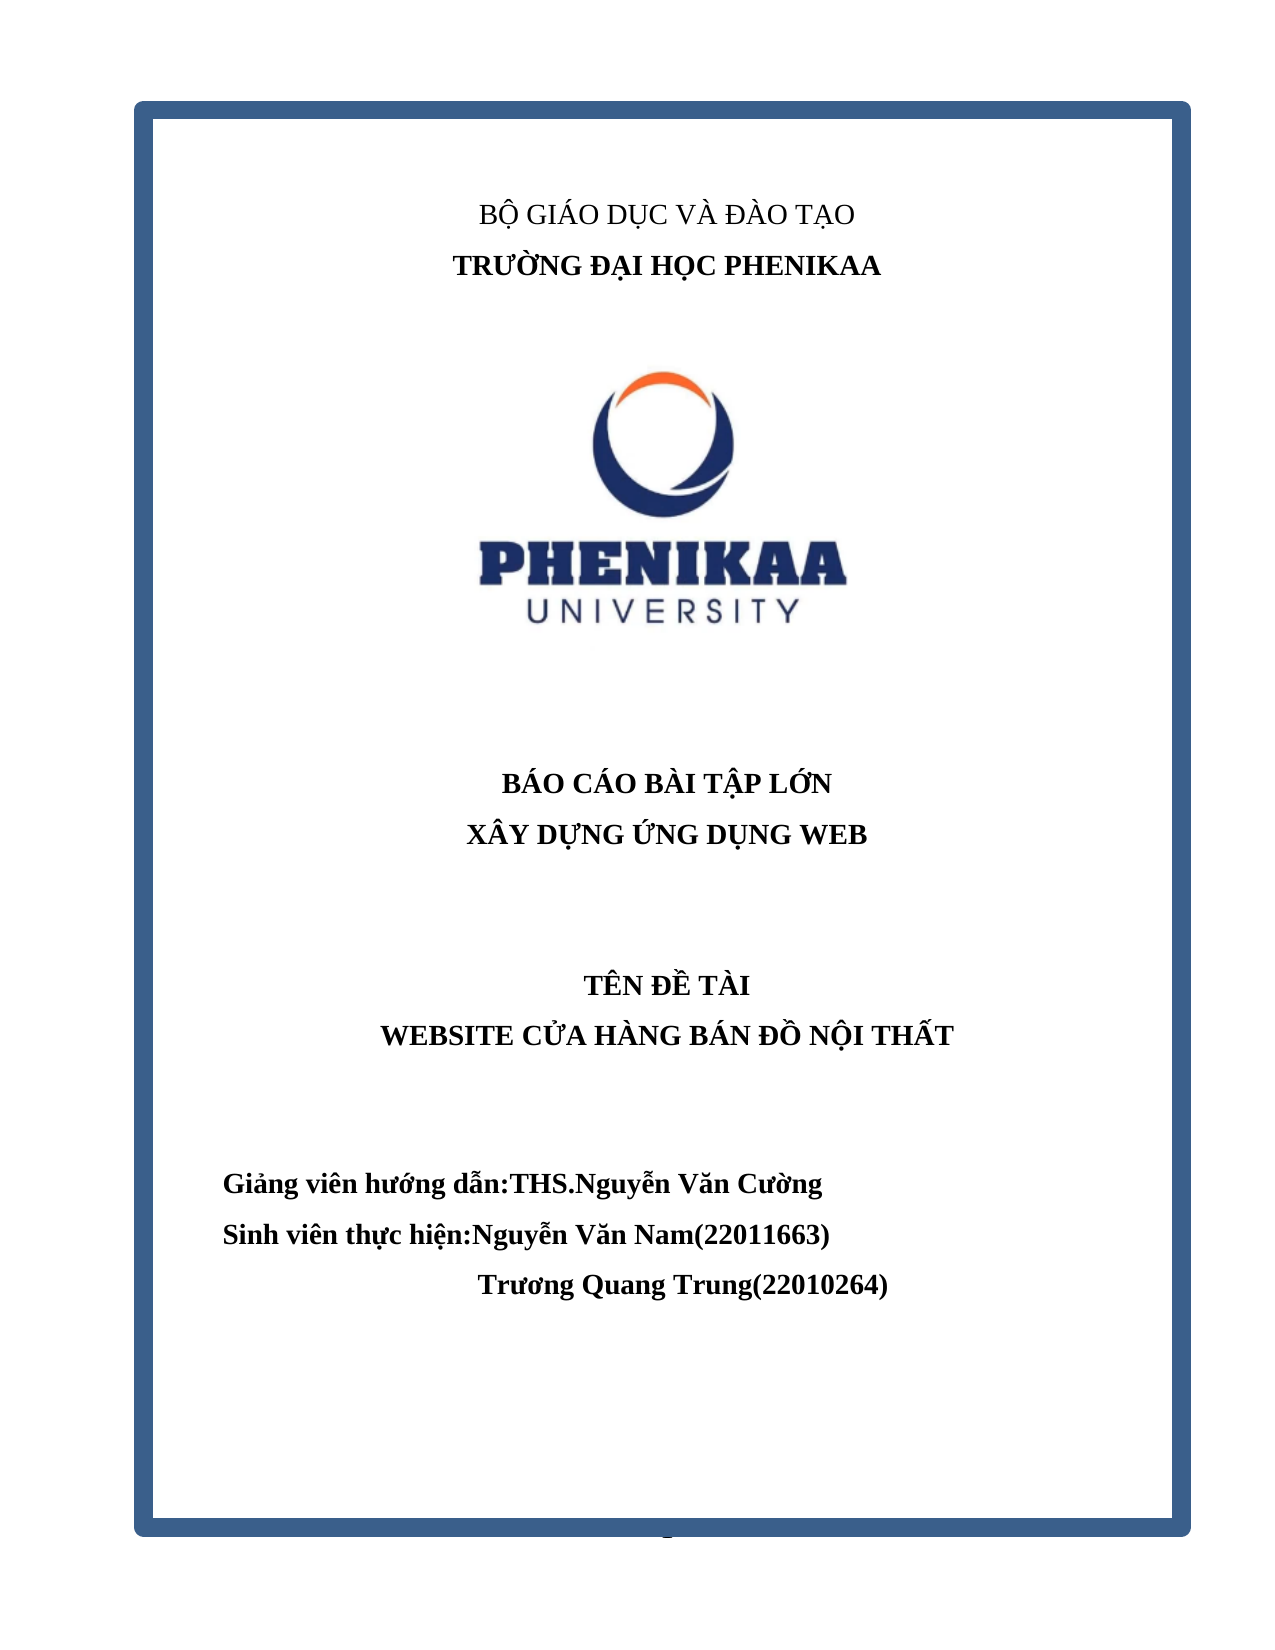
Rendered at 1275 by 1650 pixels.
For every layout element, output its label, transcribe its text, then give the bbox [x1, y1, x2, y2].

text XÂY DỰNG ỨNG DỤNG WEB [177, 817, 1156, 850]
text TÊN ĐỀ TÀI [177, 968, 1156, 1001]
text Sinh viên thực hiện:Nguyễn Văn Nam(22011663) [222, 1217, 1156, 1250]
text BỘ GIÁO DỤC VÀ ĐÀO TẠO TRƯỜNG ĐẠI HỌC PHENIKAA [177, 197, 1156, 281]
text WEBSITE CỬA HÀNG BÁN ĐỒ NỘI THẤT [177, 1018, 1156, 1052]
picture [427, 348, 906, 651]
text BÁO CÁO BÀI TẬP LỚN [177, 766, 1156, 800]
text Trương Quang Trung(22010264) [177, 1267, 1156, 1301]
text Giảng viên hướng dẫn:THS.Nguyễn Văn Cường [222, 1167, 1156, 1200]
